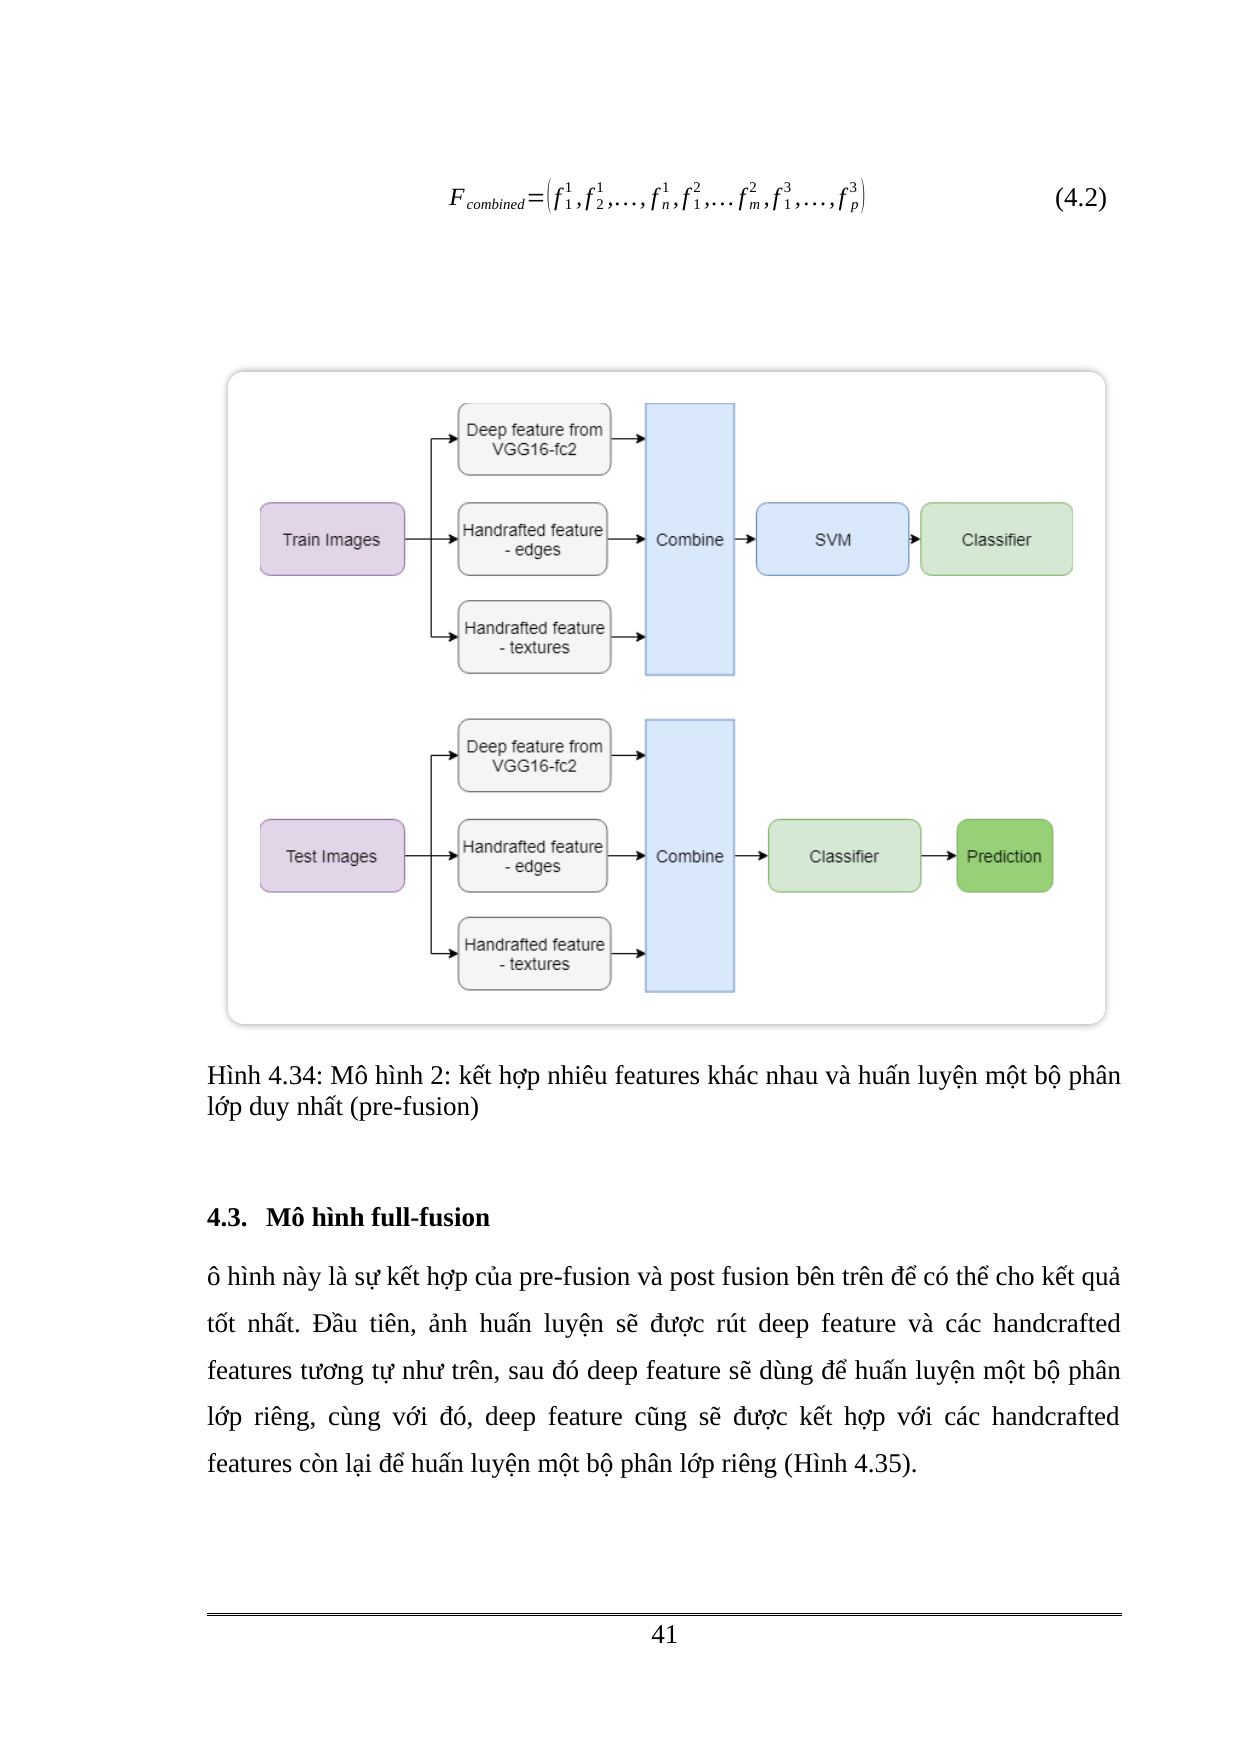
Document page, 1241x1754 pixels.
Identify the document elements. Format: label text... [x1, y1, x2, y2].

picture [260, 403, 1073, 993]
text Hình 4.5: Mô hình 2: kết hợp nhiêu features khác nhau và huấn luyện một bộ phân lớp duy nhất (pre-fusion) [207, 1059, 1122, 1121]
text (4.2) [207, 177, 1122, 216]
subtitle Mô hình full-fusion [207, 1201, 1122, 1232]
